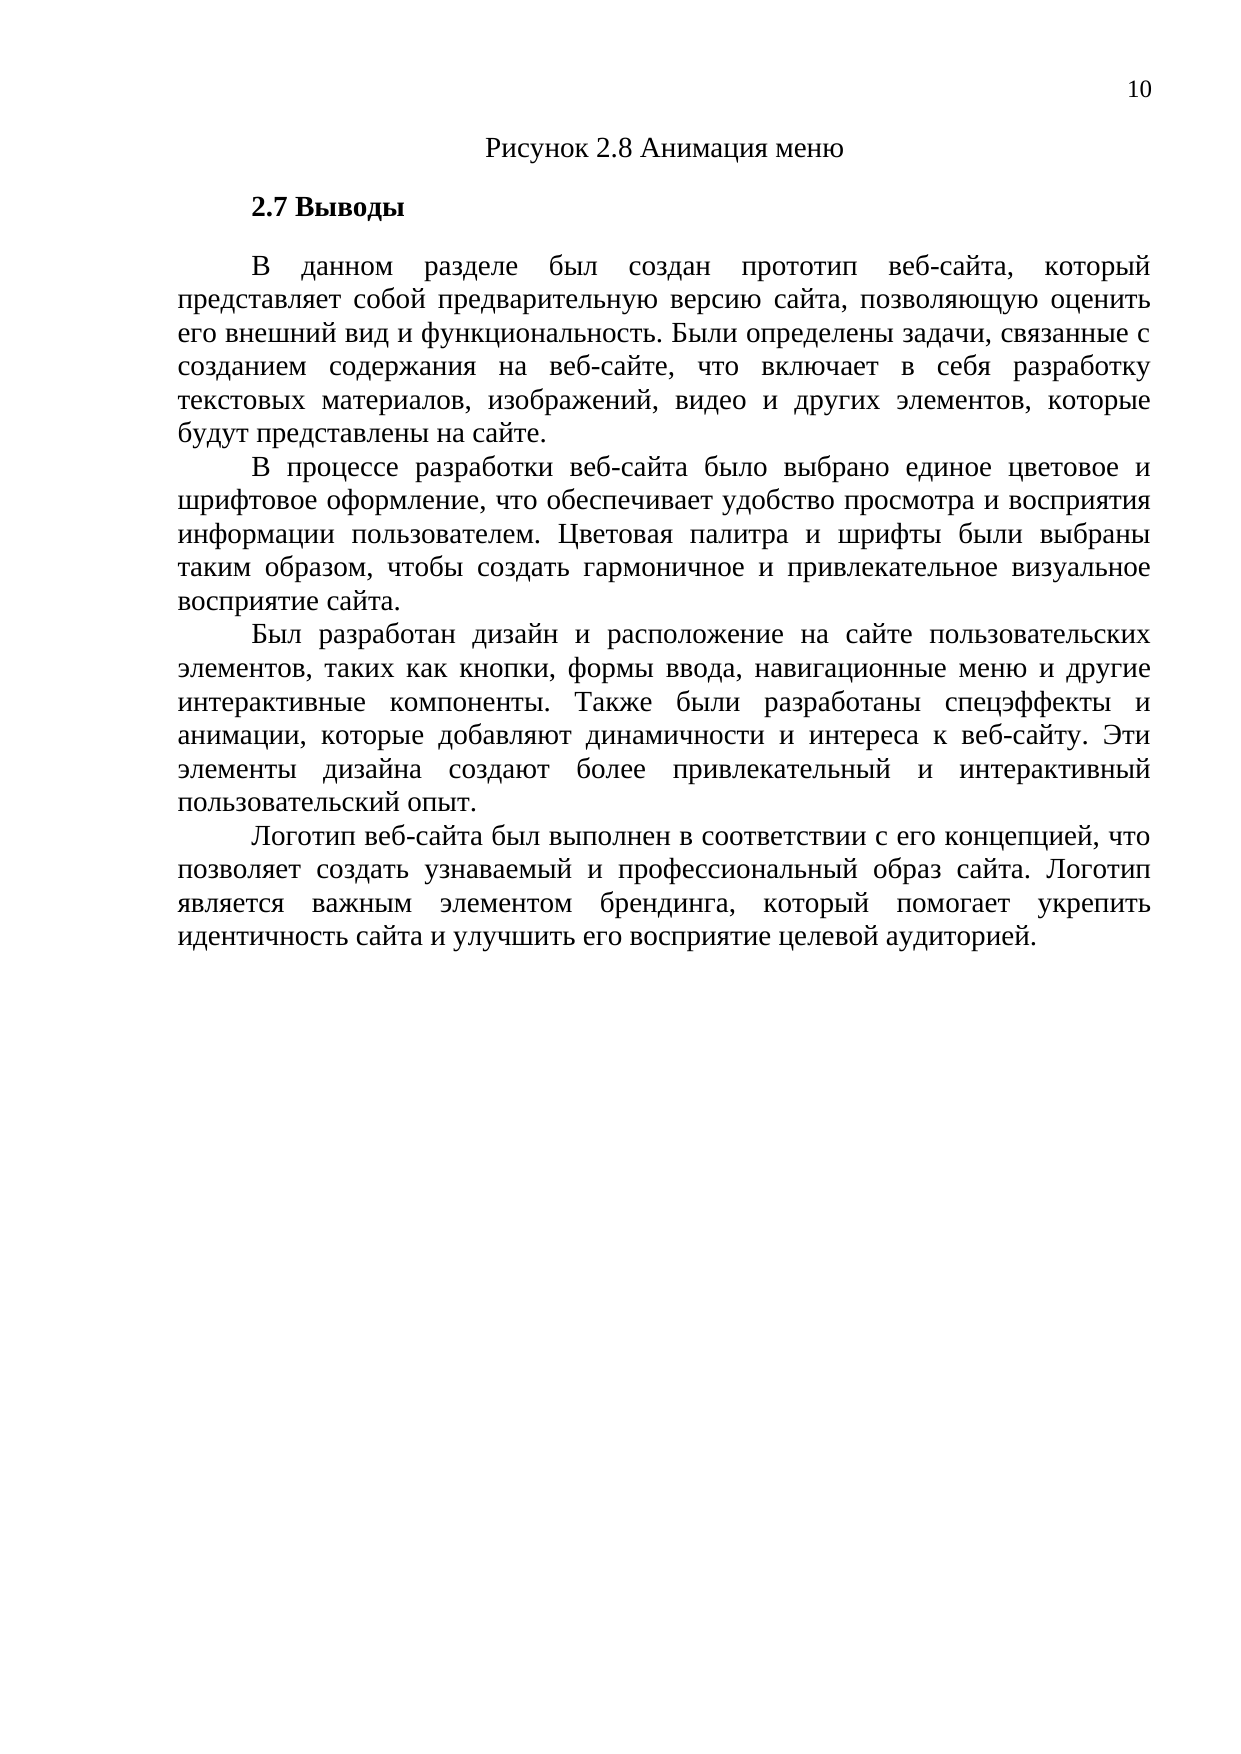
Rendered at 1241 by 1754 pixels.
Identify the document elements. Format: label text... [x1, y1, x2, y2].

text В данном разделе был создан прототип веб-сайта, который представляет собой предварительную версию сайта, позволяющую оценить его внешний вид и функциональность. Были определены задачи, связанные с созданием содержания на веб-сайте, что включает в себя разработку текстовых материалов, изображений, видео и других элементов, которые будут представлены на сайте. [177, 248, 1152, 449]
text В процессе разработки веб-сайта было выбрано единое цветовое и шрифтовое оформление, что обеспечивает удобство просмотра и восприятия информации пользователем. Цветовая палитра и шрифты были выбраны таким образом, чтобы создать гармоничное и привлекательное визуальное восприятие сайта. [177, 449, 1152, 617]
text Был разработан дизайн и расположение на сайте пользовательских элементов, таких как кнопки, формы ввода, навигационные меню и другие интерактивные компоненты. Также были разработаны спецэффекты и анимации, которые добавляют динамичности и интереса к веб-сайту. Эти элементы дизайна создают более привлекательный и интерактивный пользовательский опыт. [177, 617, 1152, 818]
text Рисунок 2.8 Анимация меню [177, 131, 1152, 164]
text 2.7 Выводы [177, 189, 1152, 223]
text Логотип веб-сайта был выполнен в соответствии с его концепцией, что позволяет создать узнаваемый и профессиональный образ сайта. Логотип является важным элементом брендинга, который помогает укрепить идентичность сайта и улучшить его восприятие целевой аудиторией. [177, 818, 1152, 952]
